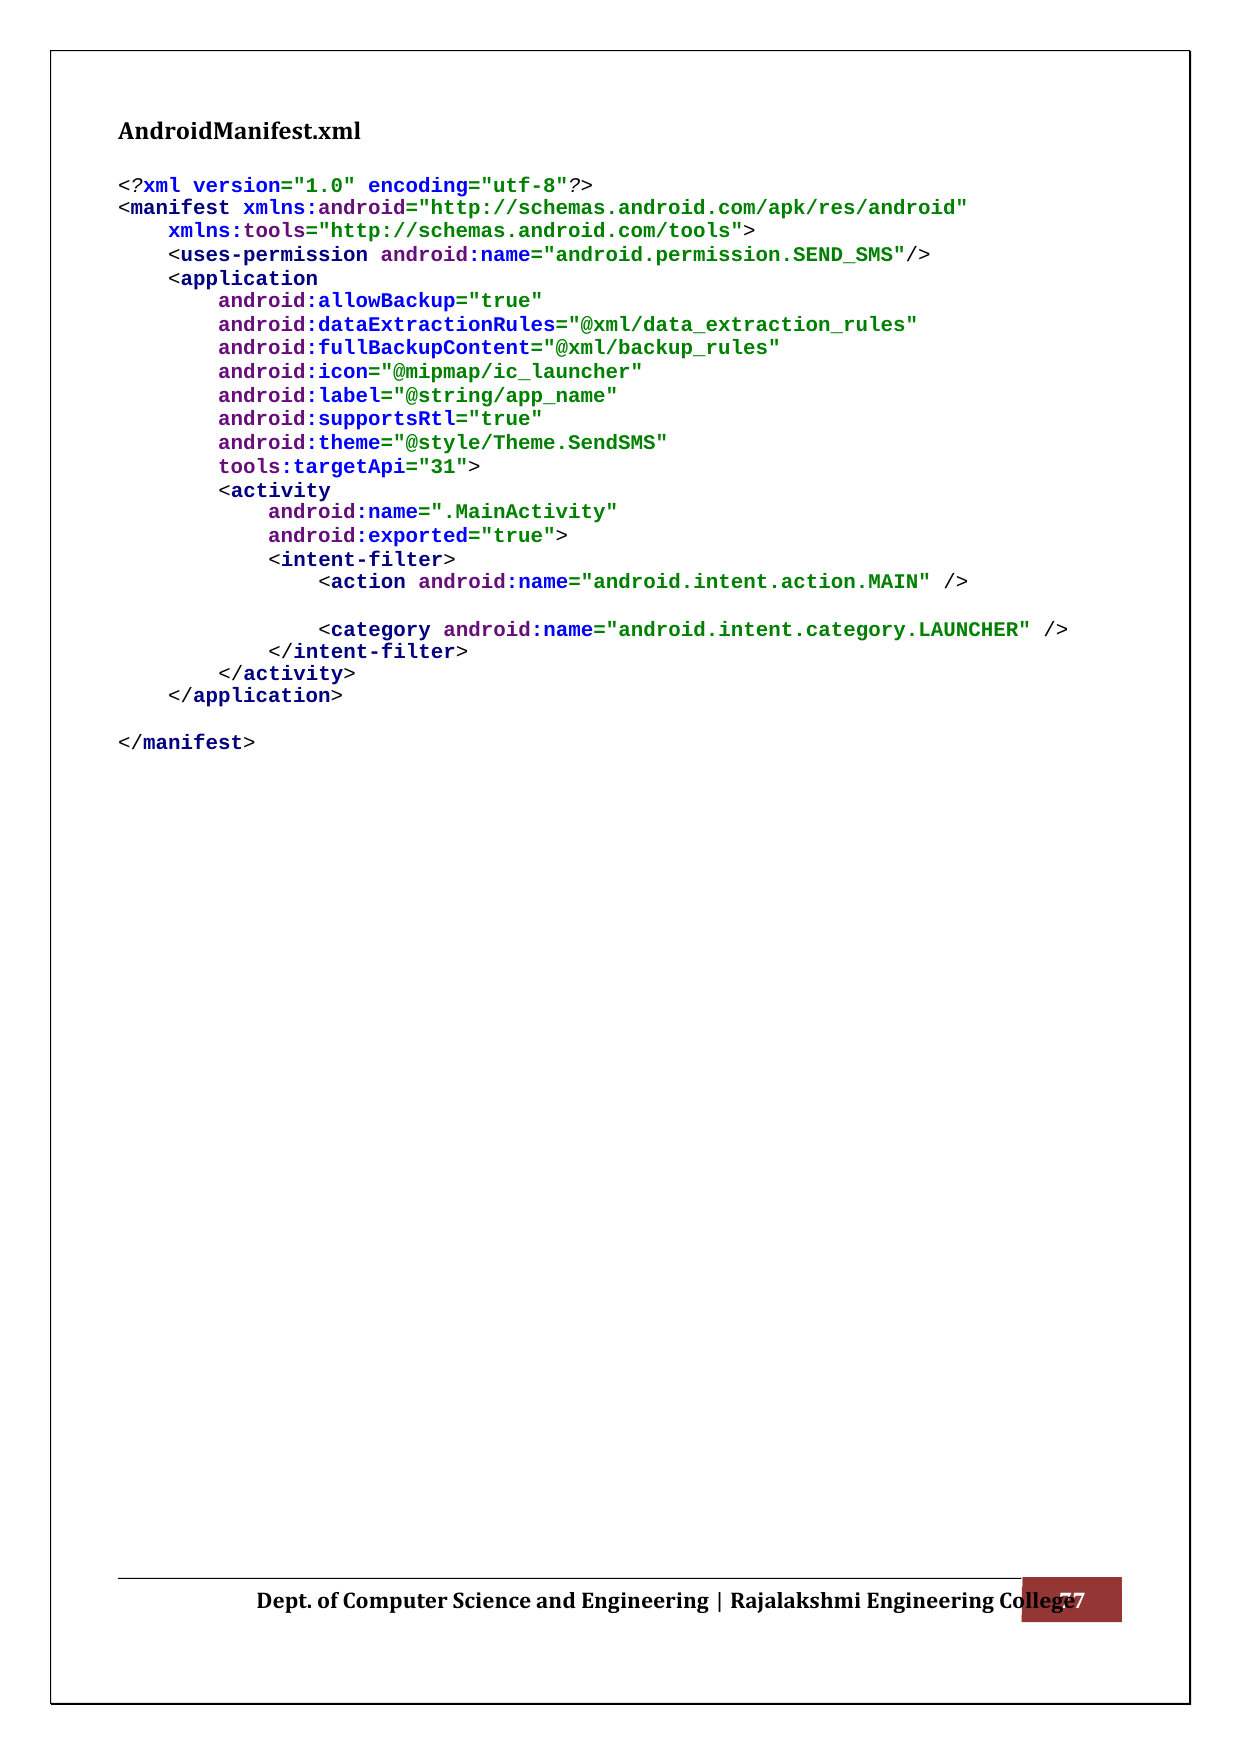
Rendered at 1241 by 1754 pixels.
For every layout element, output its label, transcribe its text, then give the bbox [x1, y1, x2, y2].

text <activity [218, 479, 1137, 501]
text AndroidManifest.xml [118, 116, 1137, 145]
text </intent-filter> [268, 641, 1137, 663]
text <application [168, 268, 1137, 290]
text <?xml version="1.0" encoding="utf-8"?> [118, 174, 1137, 197]
text </manifest> [118, 732, 1137, 756]
text <intent-filter> [268, 549, 1137, 571]
picture [1021, 1577, 1122, 1587]
text <category android:name="android.intent.category.LAUNCHER" /> [318, 618, 1137, 641]
text <uses-permission android:name="android.permission.SEND_SMS"/> [168, 244, 1137, 268]
text </application> [168, 685, 1137, 709]
text </activity> [218, 663, 1137, 685]
text <manifest xmlns:android="http://schemas.android.com/apk/res/android" xmlns:tools="http://schemas.android.com/tools"> [118, 197, 1137, 244]
text android:allowBackup="true" android:dataExtractionRules="@xml/data_extraction_rules" android:fullBackupContent="@xml/backup_rules" android:icon="@mipmap/ic_launcher" android:label="@string/app_name" android:supportsRtl="true" android:theme="@style/Theme.SendSMS" tools:targetApi="31"> [218, 290, 918, 479]
text android:name=".MainActivity" android:exported="true"> [268, 502, 834, 549]
text <action android:name="android.intent.action.MAIN" /> [318, 571, 1137, 594]
